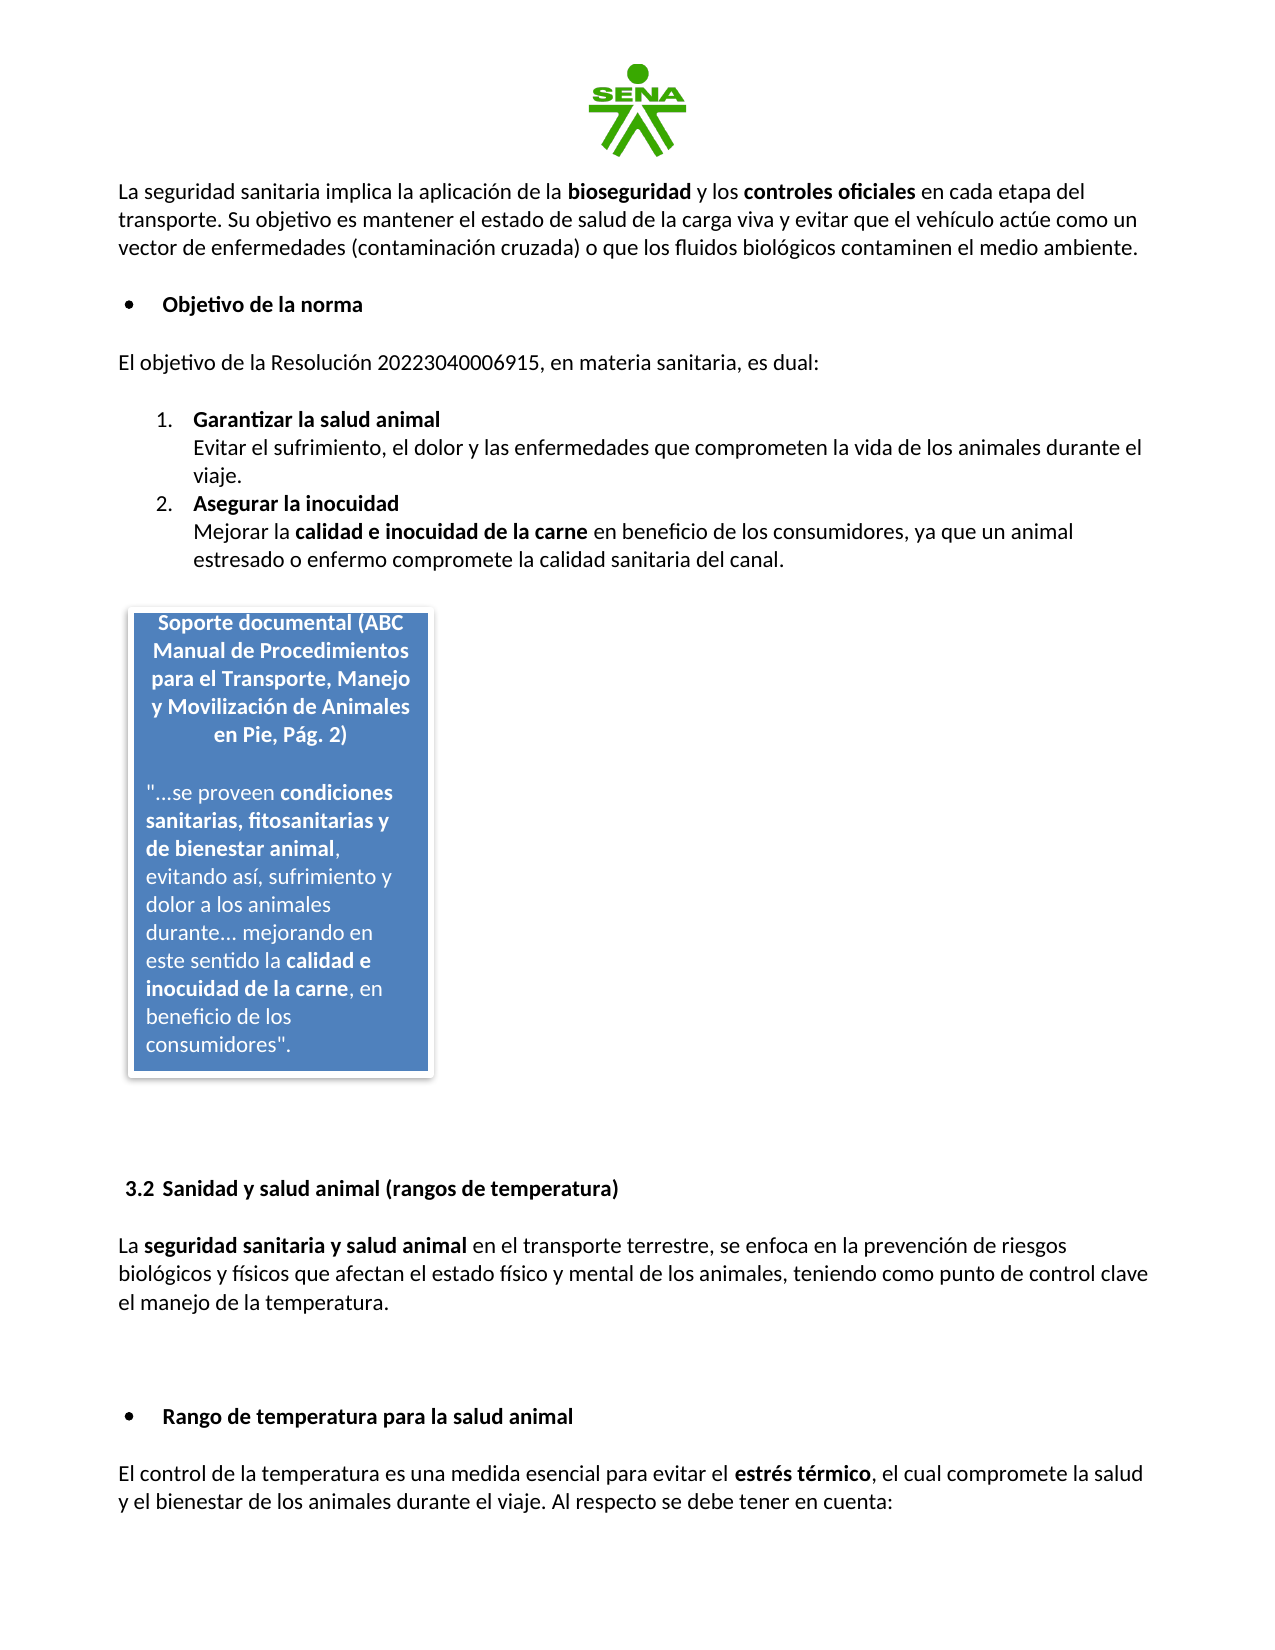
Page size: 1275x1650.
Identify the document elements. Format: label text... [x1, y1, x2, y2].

text El objetivo de la Resolución 20223040006915, en materia sanitaria, es dual: [118, 348, 1157, 376]
text Mejorar la calidad e inocuidad de la carne en beneficio de los consumidores, ya que un animal estresado o enfermo compromete la calidad sanitaria del canal. [193, 517, 1157, 573]
picture [588, 64, 687, 157]
list Rango de temperatura para la salud animal [125, 1402, 1157, 1430]
text Evitar el sufrimiento, el dolor y las enfermedades que comprometen la vida de los animales durante el viaje. [193, 433, 1157, 489]
list Asegurar la inocuidad [156, 489, 1157, 517]
text La seguridad sanitaria y salud animal en el transporte terrestre, se enfoca en la prevención de riesgos biológicos y físicos que afectan el estado físico y mental de los animales, teniendo como punto de control clave el manejo de la temperatura. [118, 1232, 1157, 1316]
text El control de la temperatura es una medida esencial para evitar el estrés térmico, el cual compromete la salud y el bienestar de los animales durante el viaje. Al respecto se debe tener en cuenta: [118, 1459, 1157, 1515]
list Objetivo de la norma [125, 290, 1157, 318]
text La seguridad sanitaria implica la aplicación de la bioseguridad y los controles oficiales en cada etapa del transporte. Su objetivo es mantener el estado de salud de la carga viva y evitar que el vehículo actúe como un vector de enfermedades (contaminación cruzada) o que los fluidos biológicos contaminen el medio ambiente. [118, 177, 1157, 261]
list Garantizar la salud animal [156, 405, 1157, 433]
list Sanidad y salud animal (rangos de temperatura) [125, 1174, 1157, 1202]
